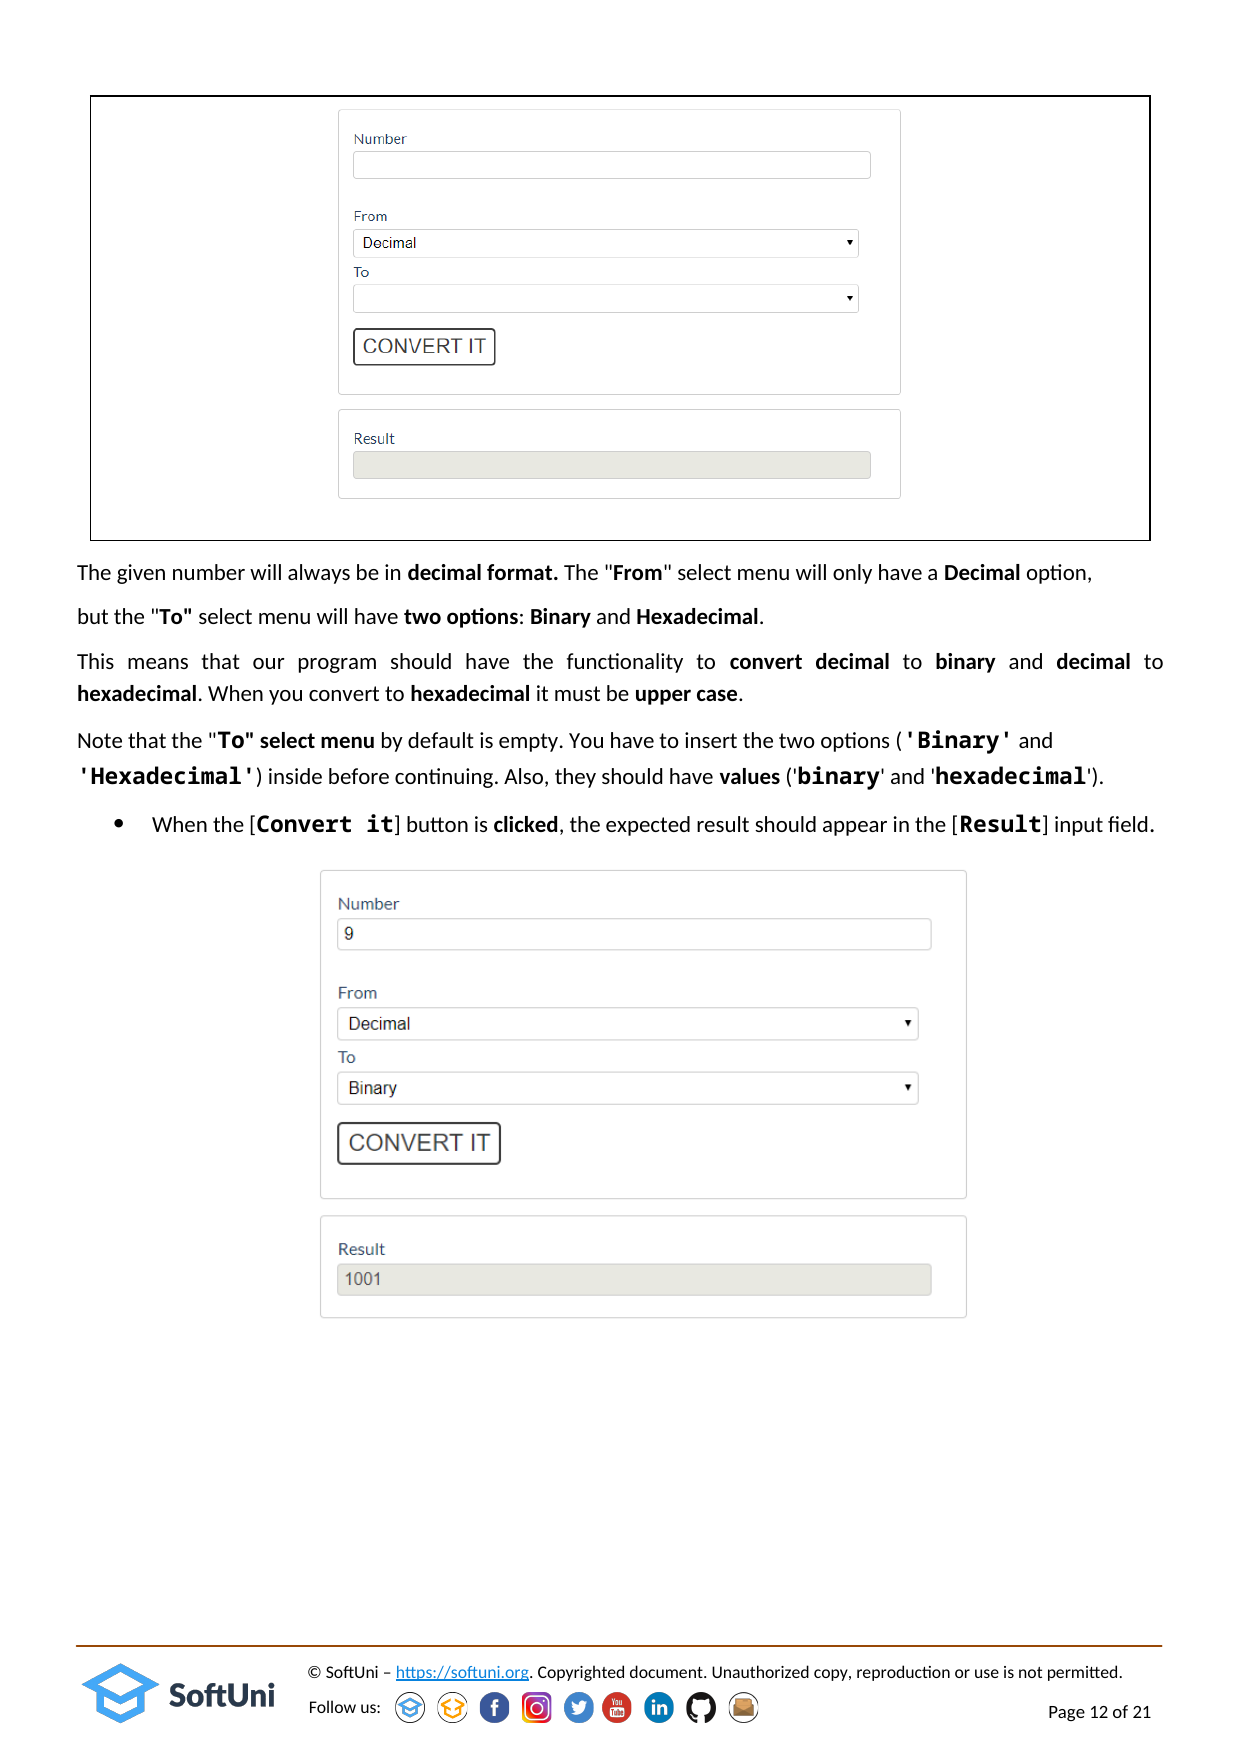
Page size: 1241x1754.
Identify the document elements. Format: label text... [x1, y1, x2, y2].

picture [91, 97, 1149, 540]
text This means that our program should have the functionality to convert decimal to binary and decimal to hexadecimal. When you convert to hexadecimal it must be upper case. [77, 647, 1163, 707]
picture [395, 1692, 425, 1723]
picture [79, 856, 1162, 1432]
picture [479, 1692, 510, 1723]
picture [602, 1692, 632, 1723]
picture [658, 1705, 667, 1714]
picture [665, 1714, 674, 1723]
text The given number will always be in decimal format. The "From" select menu will only have a Decimal option, [77, 558, 1163, 586]
picture [644, 1714, 653, 1723]
picture [728, 1692, 759, 1723]
picture [644, 1692, 653, 1701]
text but the "To" select menu will have two options: Binary and Hexadecimal. [77, 602, 1163, 631]
picture [437, 1692, 468, 1723]
list When the [Convert it] button is clicked, the expected result should appear in the [Result] input field. [114, 808, 1163, 840]
picture [75, 1658, 281, 1729]
text Note that the "To" select menu by default is empty. You have to insert the two options ('Binary' and 'Hexadecimal') inside before continuing. Also, they should have values ('binary' and 'hexadecimal'). [77, 724, 1163, 791]
picture [564, 1692, 594, 1723]
picture [686, 1692, 716, 1723]
picture [522, 1692, 552, 1723]
picture [665, 1692, 674, 1701]
